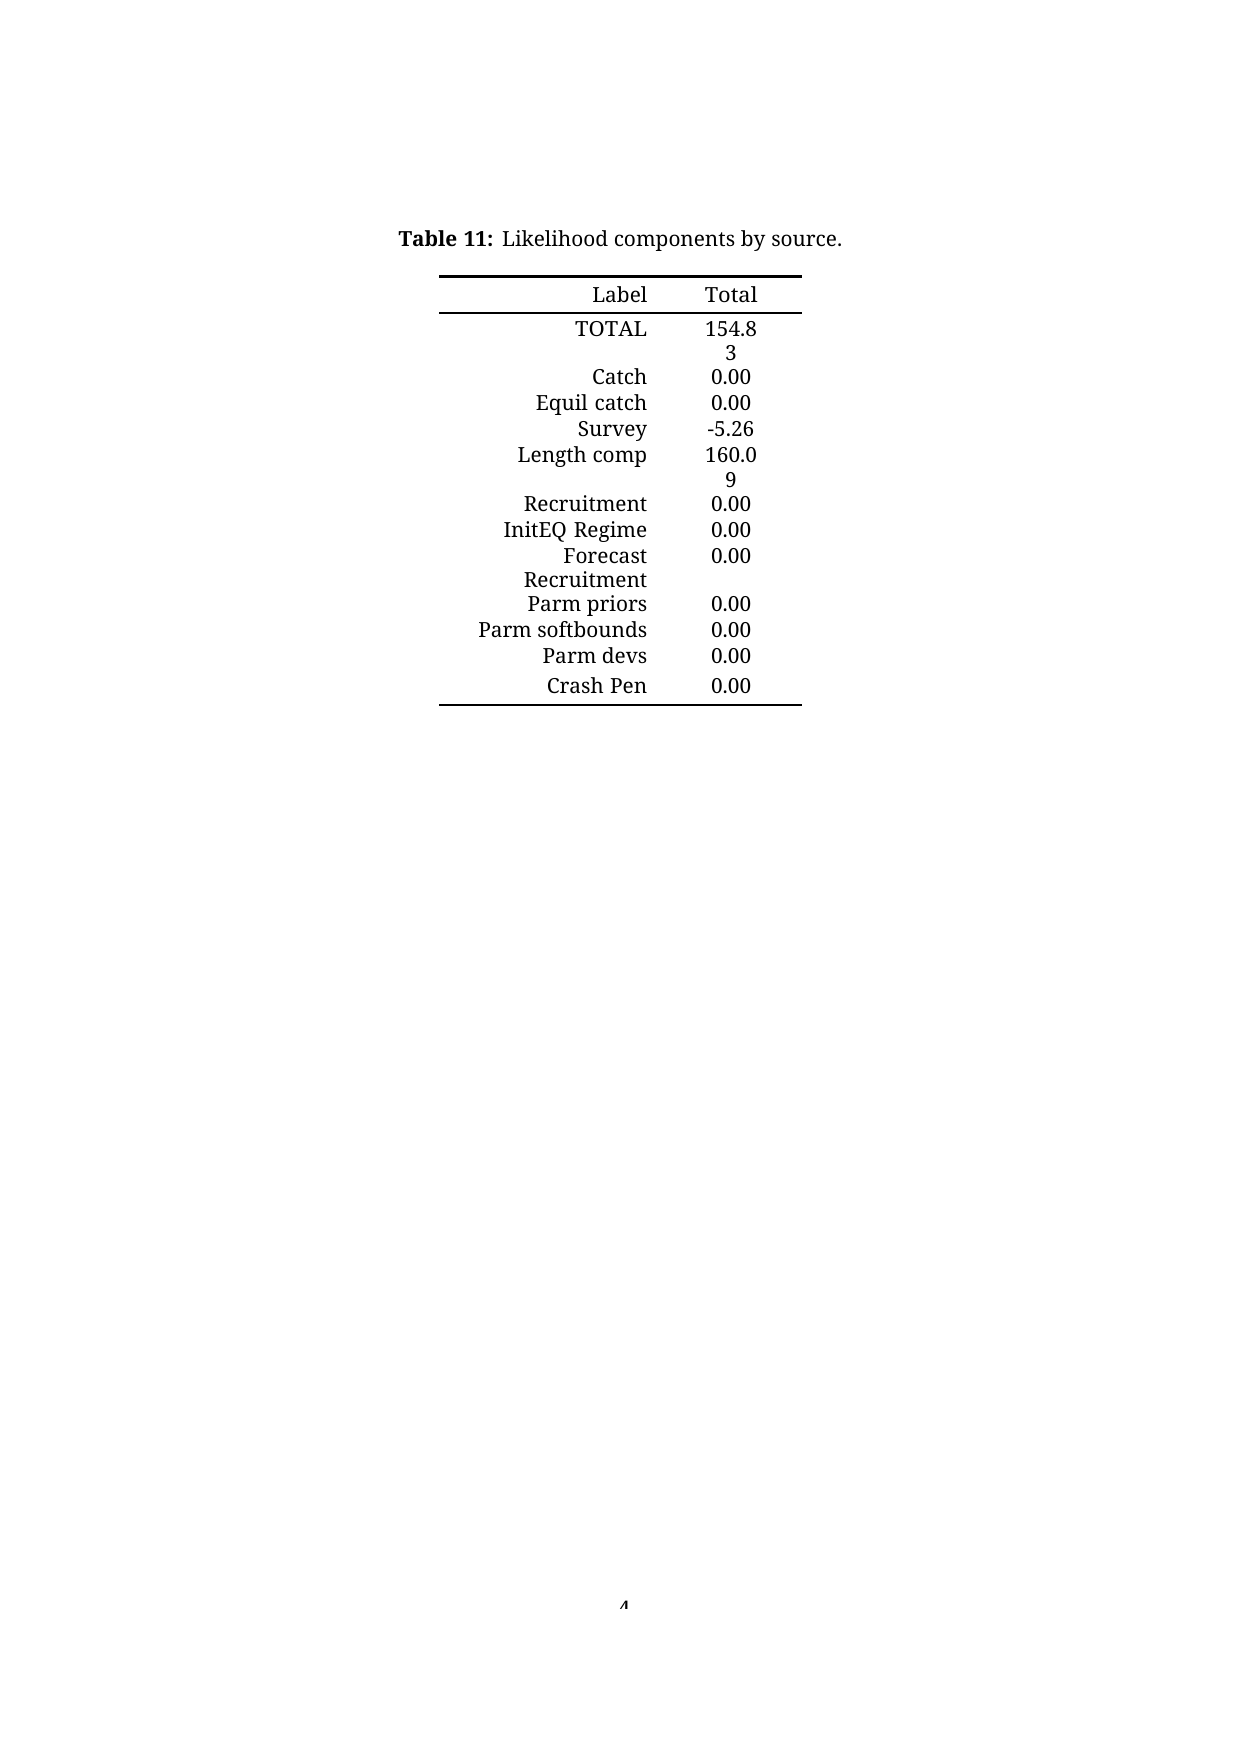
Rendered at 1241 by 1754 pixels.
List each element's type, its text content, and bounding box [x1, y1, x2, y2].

table_cell Recruitment [439, 492, 674, 518]
table_cell 0.00 [674, 592, 802, 618]
table_cell Crash Pen [439, 671, 674, 704]
table_cell 0.00 [674, 492, 802, 518]
table_cell 0.00 [674, 518, 802, 544]
table_cell Parm softbounds [439, 619, 674, 644]
table_cell TOTAL [439, 314, 674, 365]
table_cell 0.00 [674, 671, 802, 704]
table_cell Equil catch [439, 391, 674, 418]
table_cell 0.00 [674, 645, 802, 671]
table_cell 0.00 [674, 365, 802, 391]
table_cell 154.83 [674, 314, 802, 365]
table_cell Forecast Recruitment [439, 544, 674, 592]
table_cell 0.00 [674, 544, 802, 592]
table_header Total [674, 278, 802, 312]
text Table 11: Likelihood components by source. [206, 224, 1034, 252]
table_cell Survey [439, 418, 674, 444]
table_cell 160.09 [674, 444, 802, 492]
table_cell Length comp [439, 444, 674, 492]
table_cell -5.26 [674, 418, 802, 444]
table_header Label [439, 278, 674, 312]
table_cell InitEQ Regime [439, 518, 674, 544]
table_cell Parm priors [439, 592, 674, 618]
table_cell Catch [439, 365, 674, 391]
table_cell Parm devs [439, 645, 674, 671]
table_cell 0.00 [674, 391, 802, 418]
table_cell 0.00 [674, 619, 802, 644]
